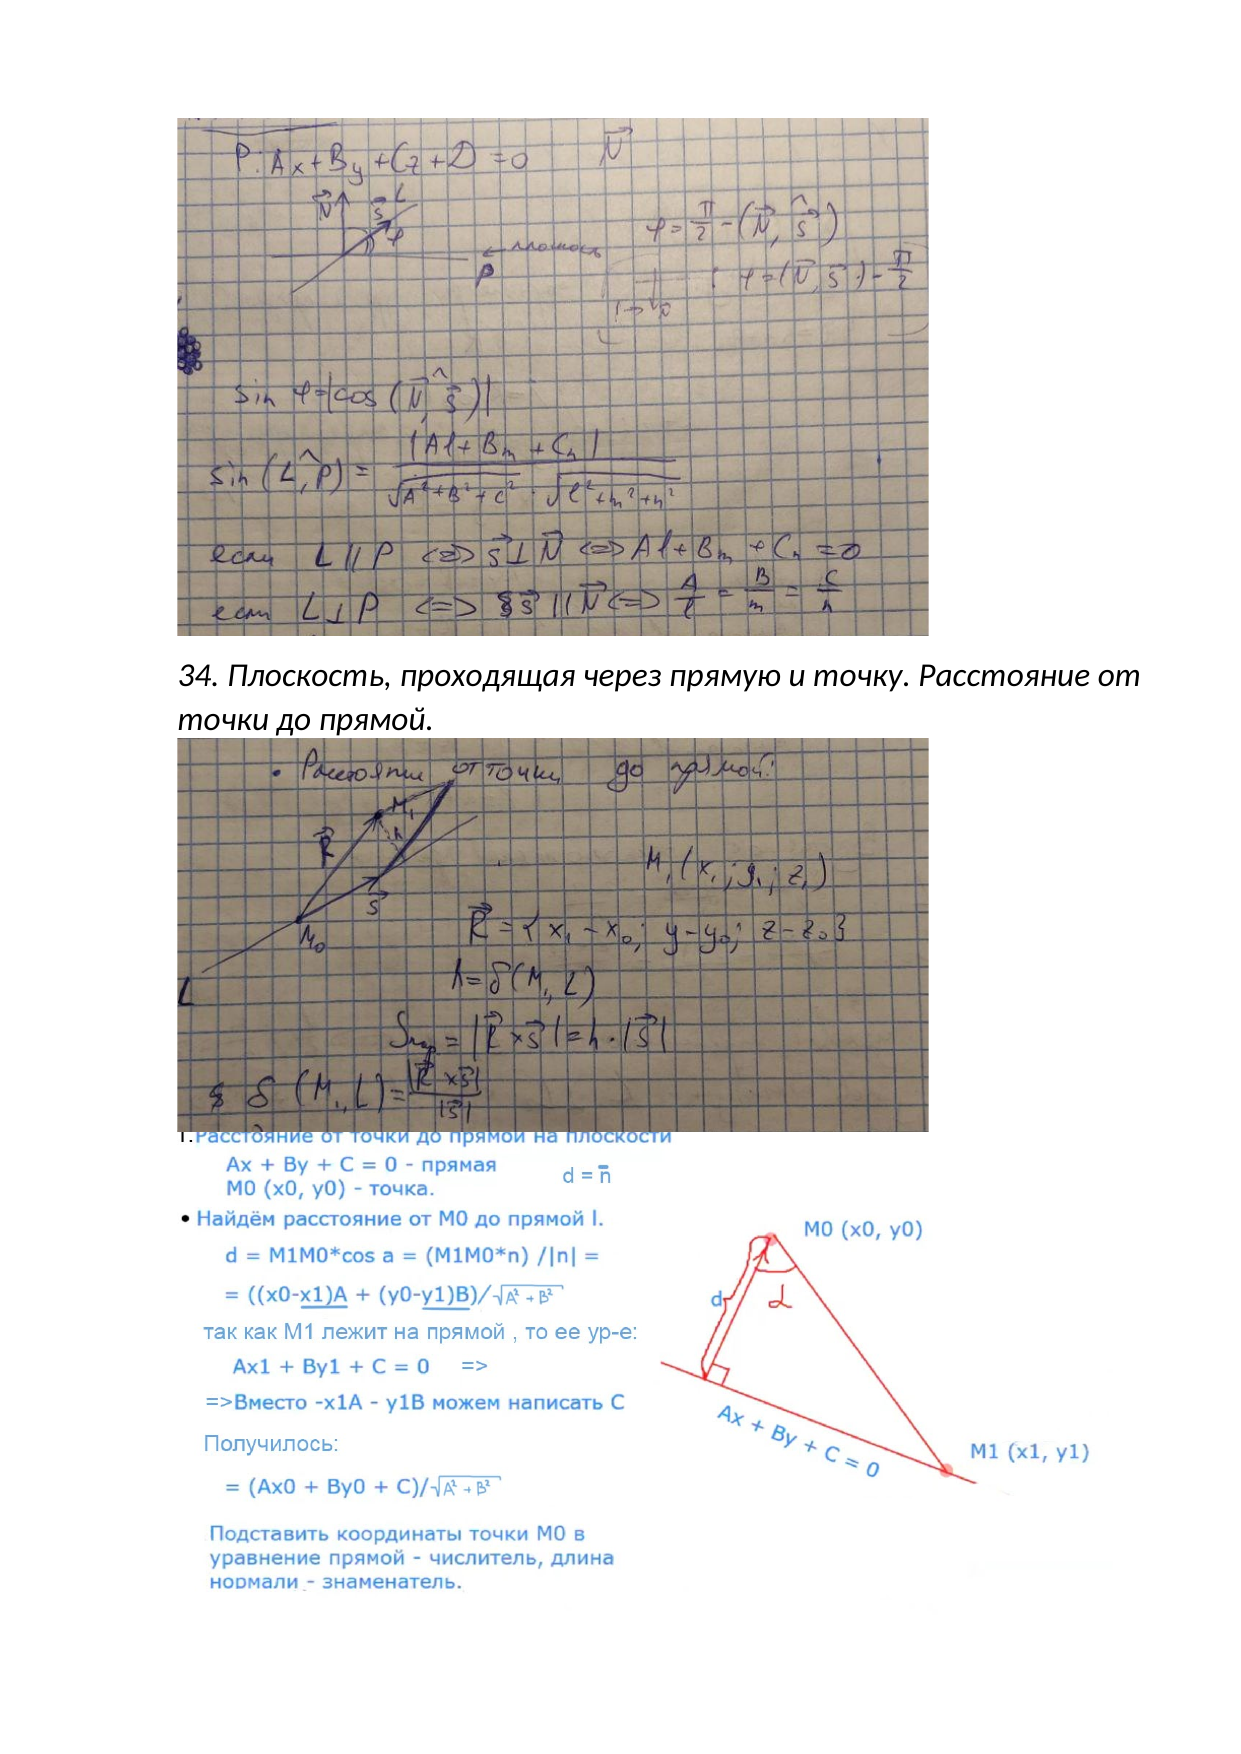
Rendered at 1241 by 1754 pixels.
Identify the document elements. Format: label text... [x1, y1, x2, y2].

text 34. Плоскость, проходящая через прямую и точку. Расстояние от точки до прямой. [177, 654, 1152, 739]
picture [171, 738, 1113, 1632]
picture [177, 118, 929, 636]
